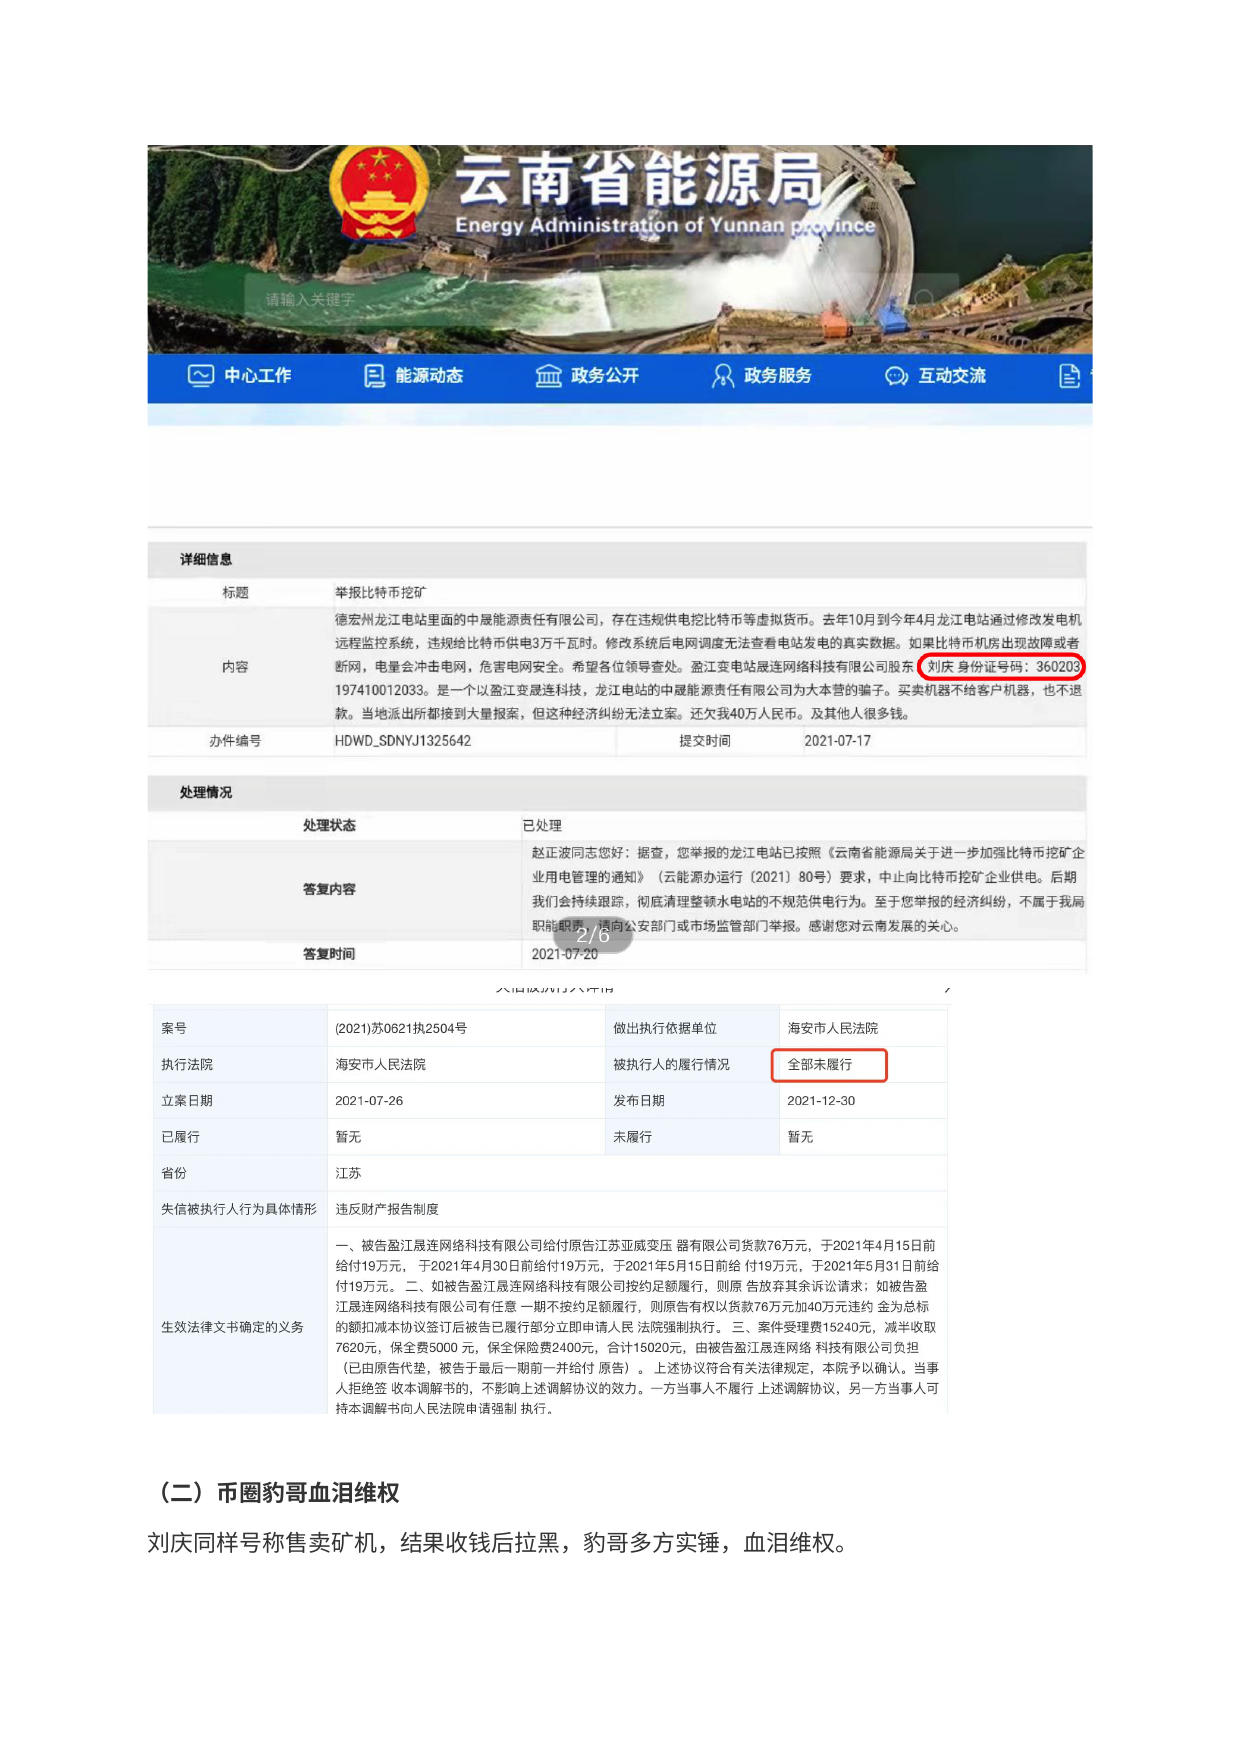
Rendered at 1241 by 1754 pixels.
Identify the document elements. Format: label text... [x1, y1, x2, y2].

picture [147, 145, 1093, 975]
text （二）币圈豹哥血泪维权 [148, 1475, 1093, 1508]
picture [147, 988, 953, 1414]
text 刘庆同样号称售卖矿机，结果收钱后拉黑，豹哥多方实锤，血泪维权。 [148, 1524, 1093, 1558]
